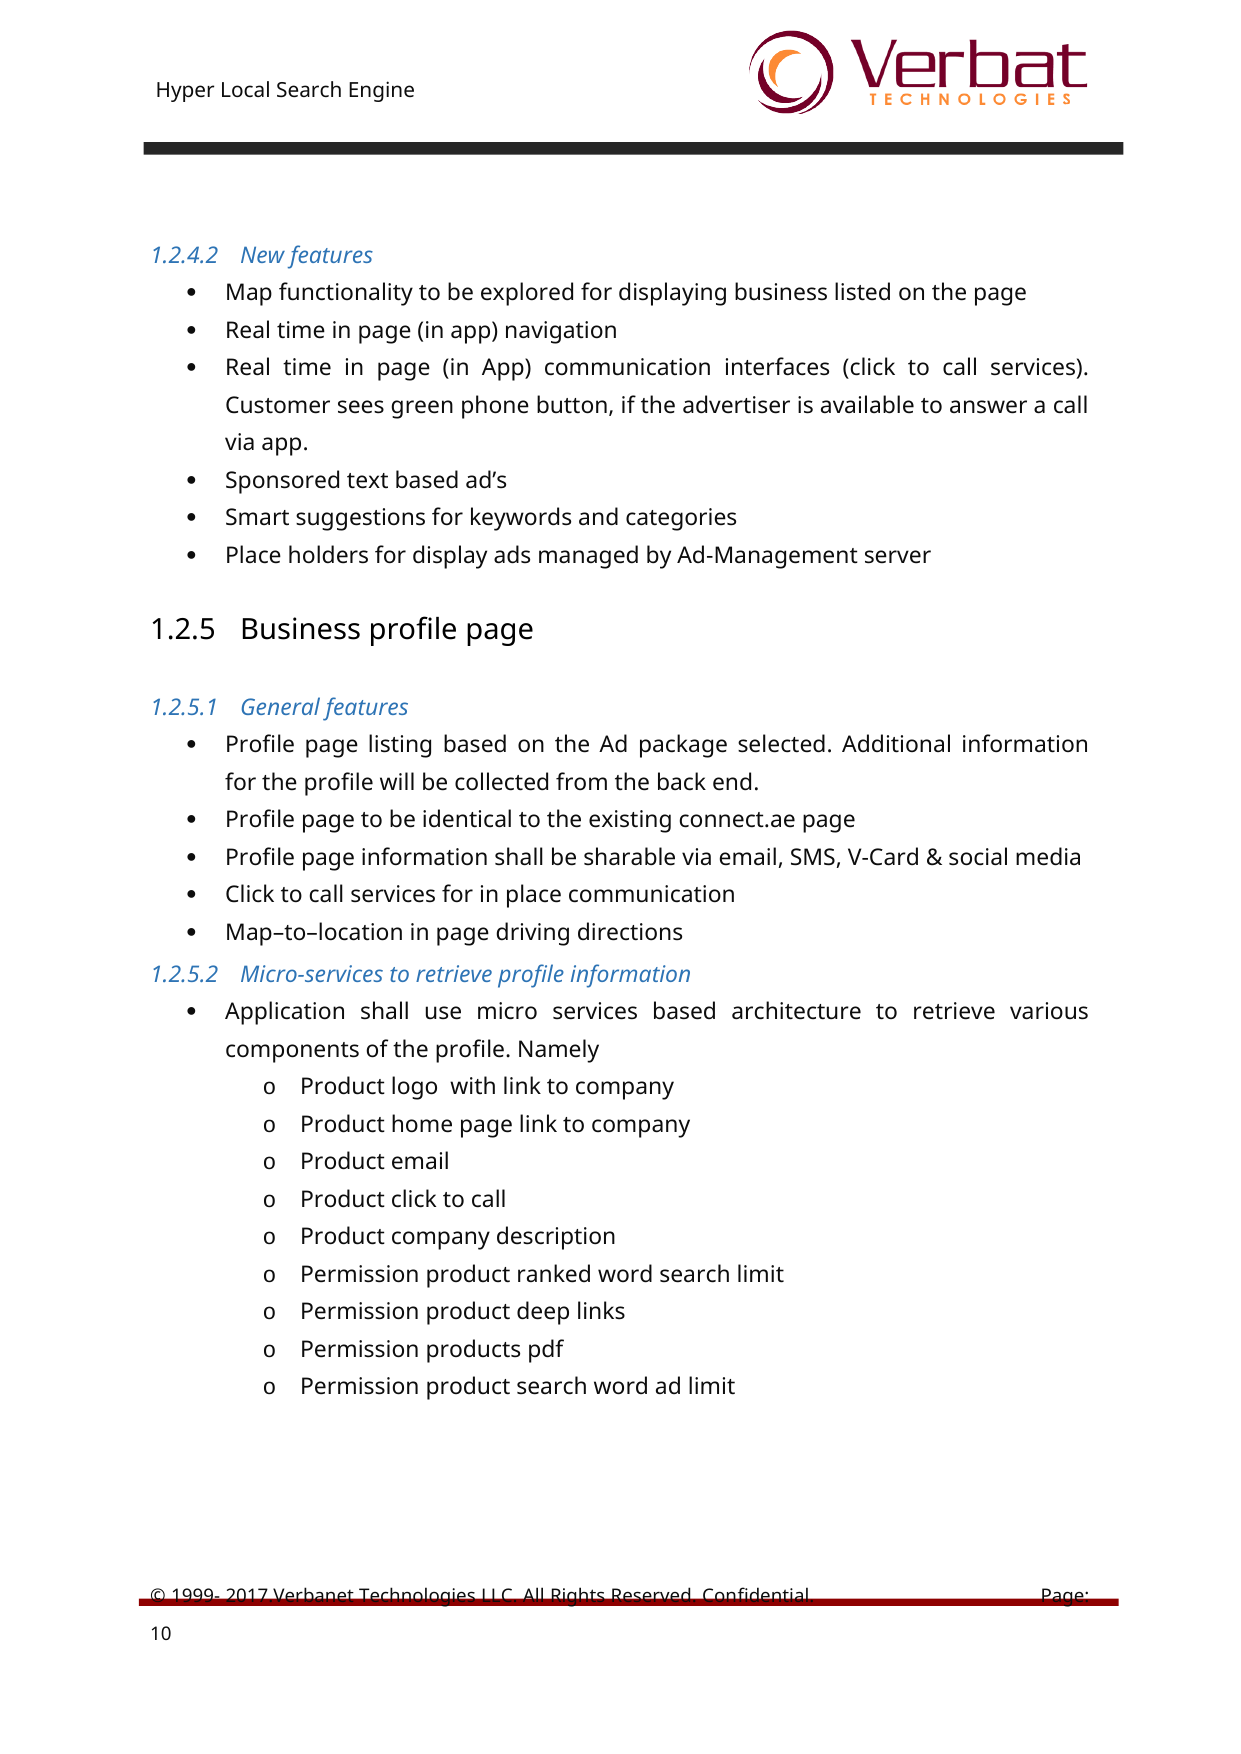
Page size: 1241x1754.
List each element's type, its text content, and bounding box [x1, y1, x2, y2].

list Permission products pdf [262, 1327, 1090, 1364]
list Permission product search word ad limit [262, 1364, 1090, 1402]
list Permission product ranked word search limit [262, 1252, 1090, 1289]
list Profile page information shall be sharable via email, SMS, V-Card & social media [187, 835, 1090, 873]
subtitle Micro-services to retrieve profile information [150, 952, 1090, 989]
list Real time in page (in App) communication interfaces (click to call services). Customer sees green phone button, if the advertiser is available to answer a call via app. [187, 346, 1090, 458]
list Permission product deep links [262, 1289, 1090, 1327]
picture [745, 26, 1089, 114]
list Product company description [262, 1214, 1090, 1252]
list Sponsored text based ad’s [187, 458, 1090, 496]
subtitle New features [150, 233, 1090, 271]
list Map functionality to be explored for displaying business listed on the page [187, 271, 1090, 308]
list Product home page link to company [262, 1102, 1090, 1139]
list Place holders for display ads managed by Ad-Management server [187, 533, 1090, 571]
list Product logo with link to company [262, 1064, 1090, 1102]
list Profile page listing based on the Ad package selected. Additional information for the profile will be collected from the back end. [187, 723, 1090, 798]
list Map–to–location in page driving directions [187, 910, 1090, 948]
list Profile page to be identical to the existing connect.ae page [187, 798, 1090, 835]
list Product click to call [262, 1177, 1090, 1214]
subtitle General features [150, 685, 1090, 723]
list Application shall use micro services based architecture to retrieve various components of the profile. Namely [187, 989, 1090, 1064]
list Product email [262, 1139, 1090, 1177]
list Smart suggestions for keywords and categories [187, 496, 1090, 533]
list Click to call services for in place communication [187, 873, 1090, 910]
list Real time in page (in app) navigation [187, 308, 1090, 346]
subtitle Business profile page [150, 608, 1090, 648]
